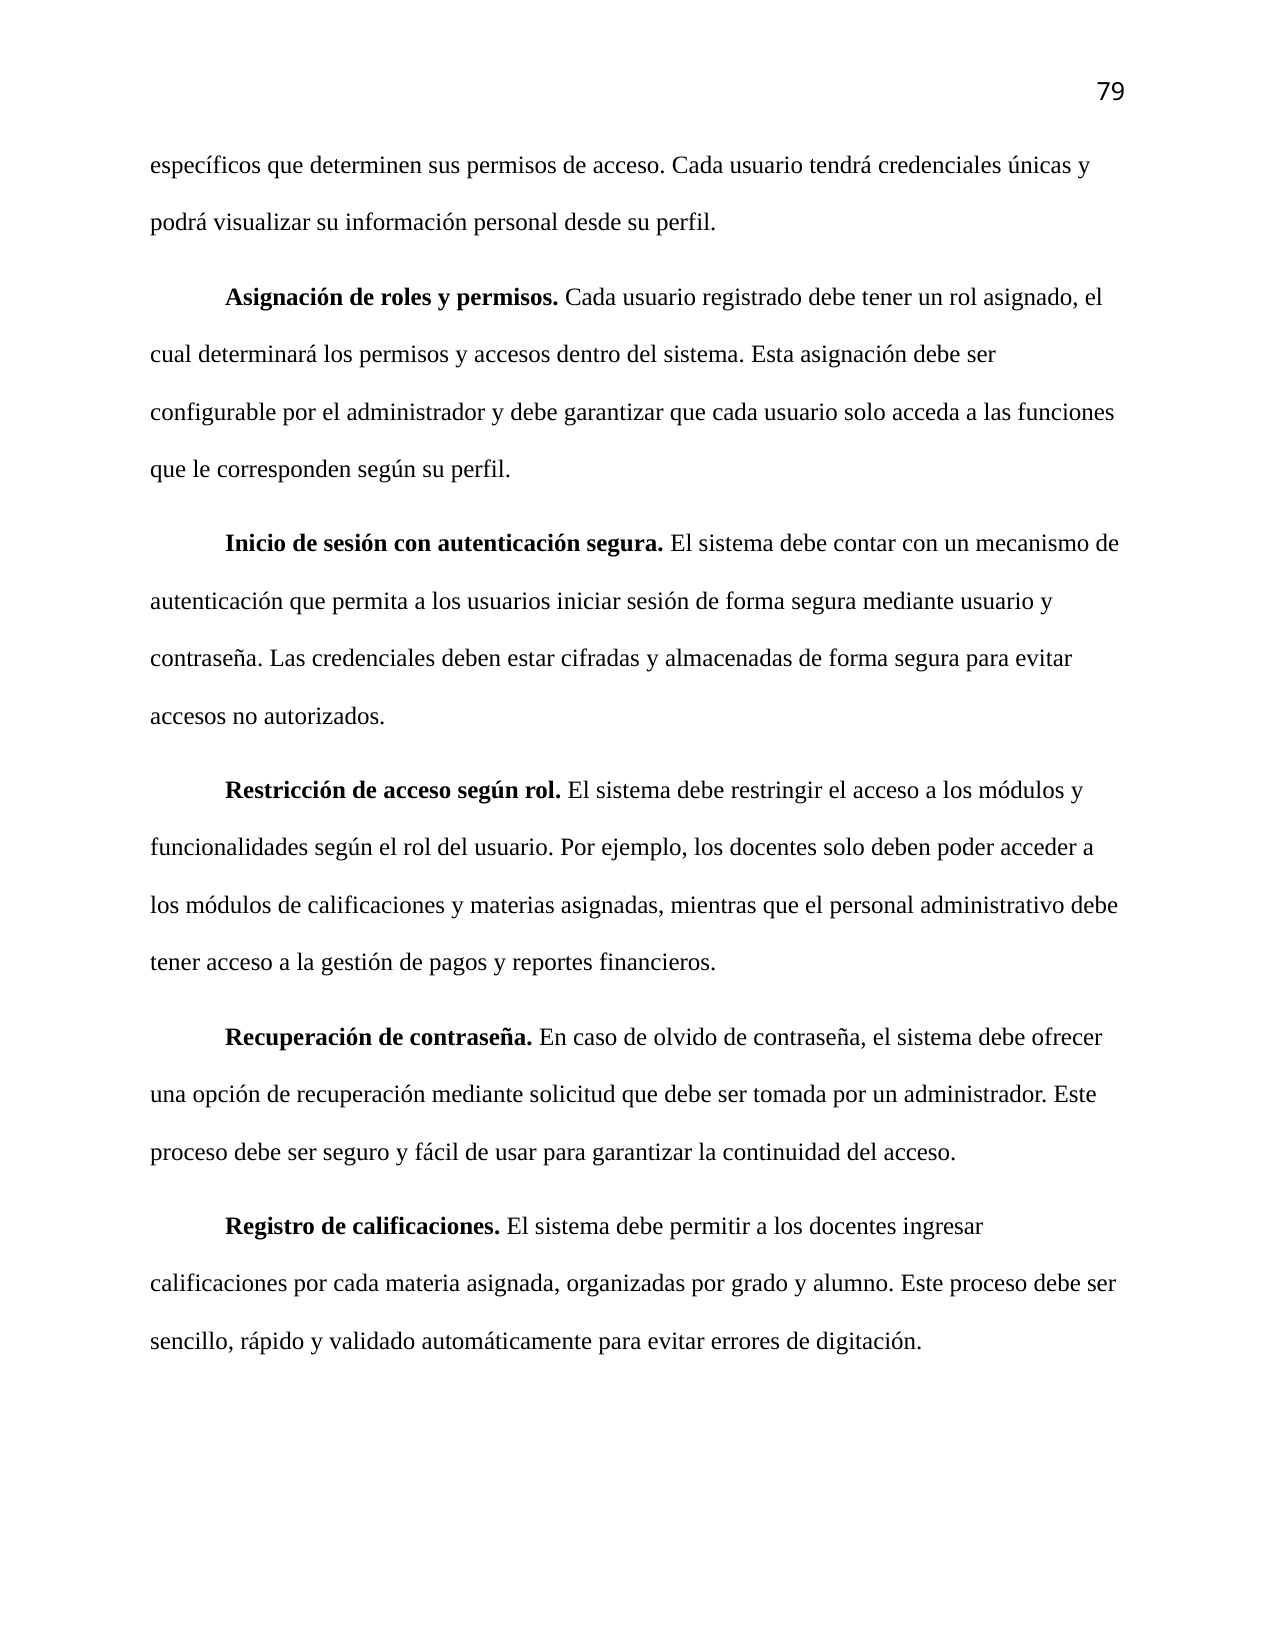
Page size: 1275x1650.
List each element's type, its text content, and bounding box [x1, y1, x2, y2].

text Recuperación de contraseña. En caso de olvido de contraseña, el sistema debe ofrecer una opción de recuperación mediante solicitud que debe ser tomada por un administrador. Este proceso debe ser seguro y fácil de usar para garantizar la continuidad del acceso. [150, 1022, 1125, 1165]
text Inicio de sesión con autenticación segura. El sistema debe contar con un mecanismo de autenticación que permita a los usuarios iniciar sesión de forma segura mediante usuario y contraseña. Las credenciales deben estar cifradas y almacenadas de forma segura para evitar accesos no autorizados. [150, 528, 1125, 729]
text Restricción de acceso según rol. El sistema debe restringir el acceso a los módulos y funcionalidades según el rol del usuario. Por ejemplo, los docentes solo deben poder acceder a los módulos de calificaciones y materias asignadas, mientras que el personal administrativo debe tener acceso a la gestión de pagos y reportes financieros. [150, 775, 1125, 976]
text Registro de calificaciones. El sistema debe permitir a los docentes ingresar calificaciones por cada materia asignada, organizadas por grado y alumno. Este proceso debe ser sencillo, rápido y validado automáticamente para evitar errores de digitación. [150, 1211, 1125, 1354]
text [150, 150, 1125, 236]
text Asignación de roles y permisos. Cada usuario registrado debe tener un rol asignado, el cual determinará los permisos y accesos dentro del sistema. Esta asignación debe ser configurable por el administrador y debe garantizar que cada usuario solo acceda a las funciones que le corresponden según su perfil. [150, 282, 1125, 483]
